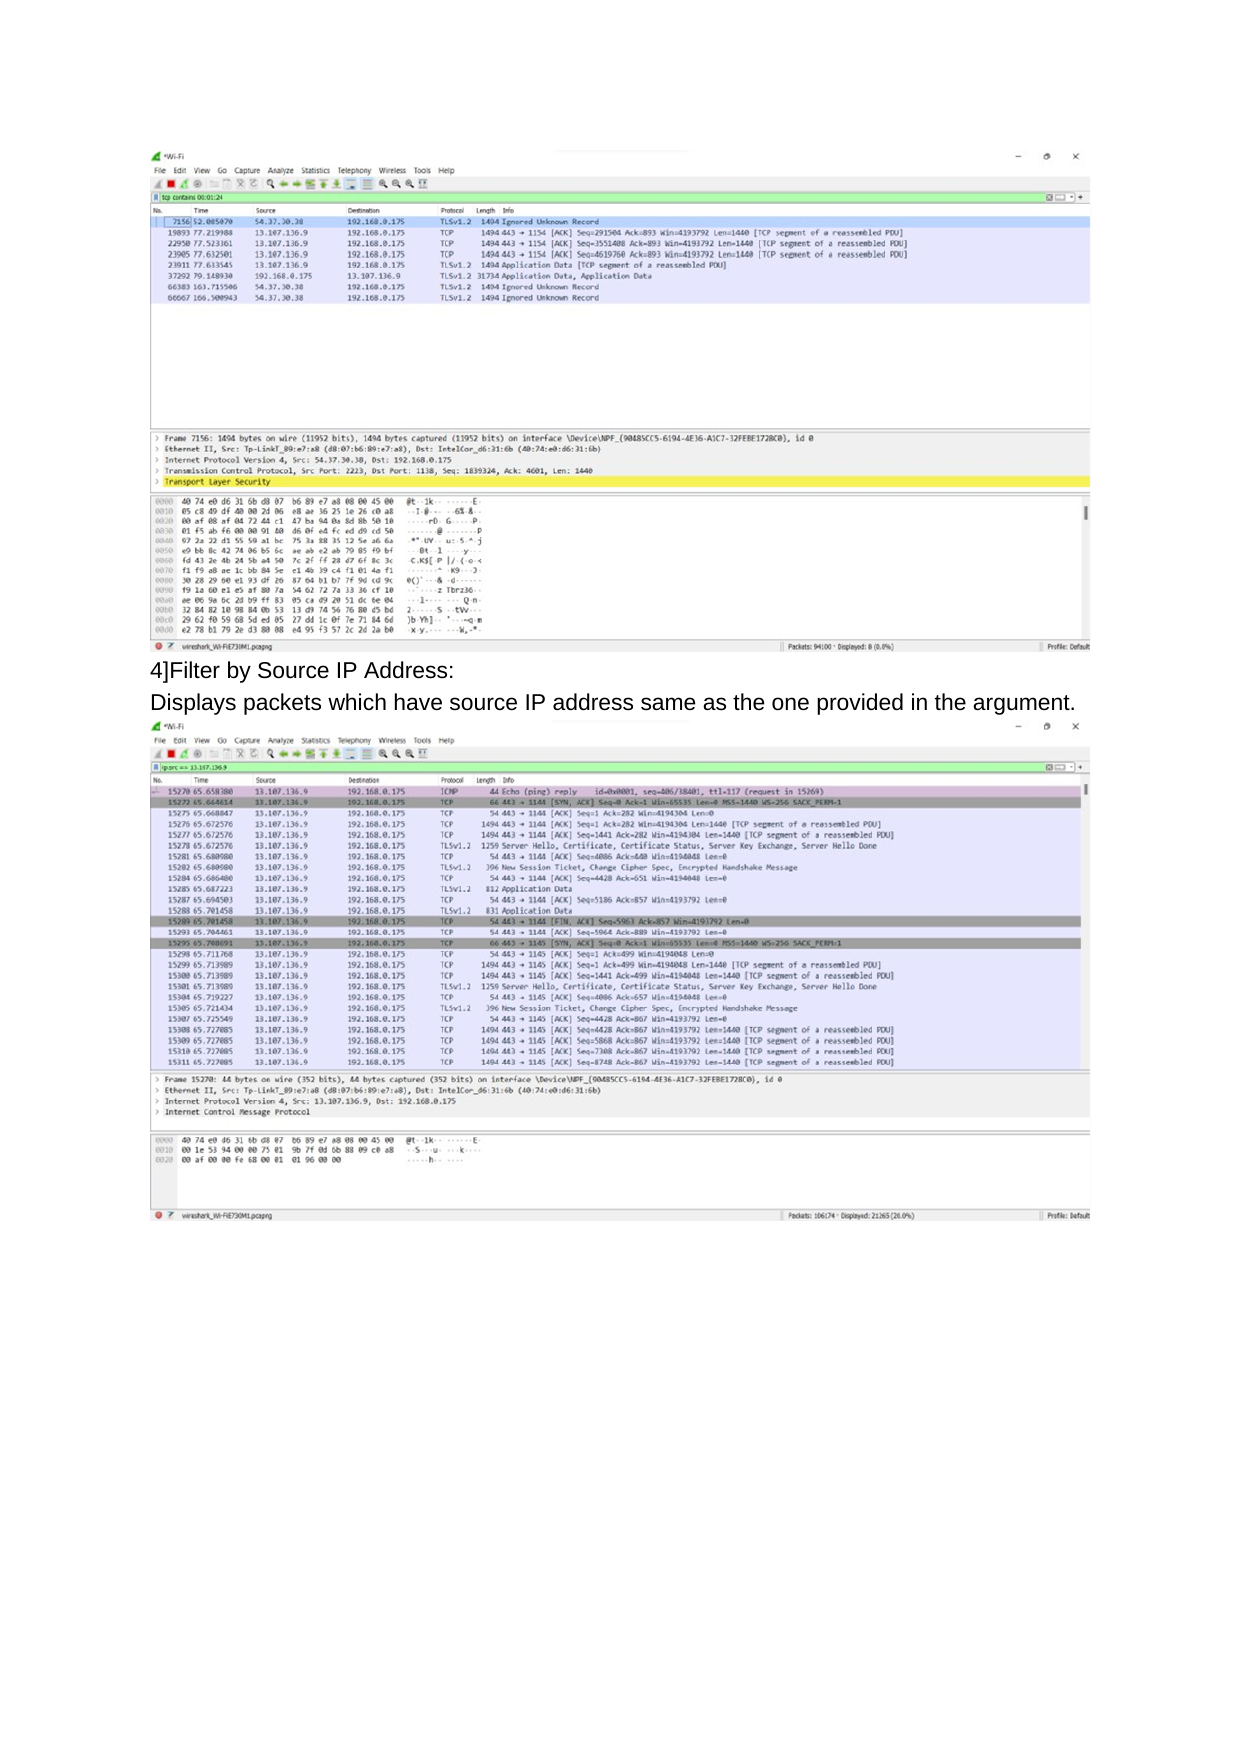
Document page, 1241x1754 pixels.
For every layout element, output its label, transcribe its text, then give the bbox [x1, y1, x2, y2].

text Displays packets which have source IP address same as the one provided in the argument. [150, 689, 1090, 715]
picture [150, 150, 1091, 652]
picture [150, 720, 1091, 1221]
text 4]Filter by Source IP Address: [150, 657, 1090, 684]
